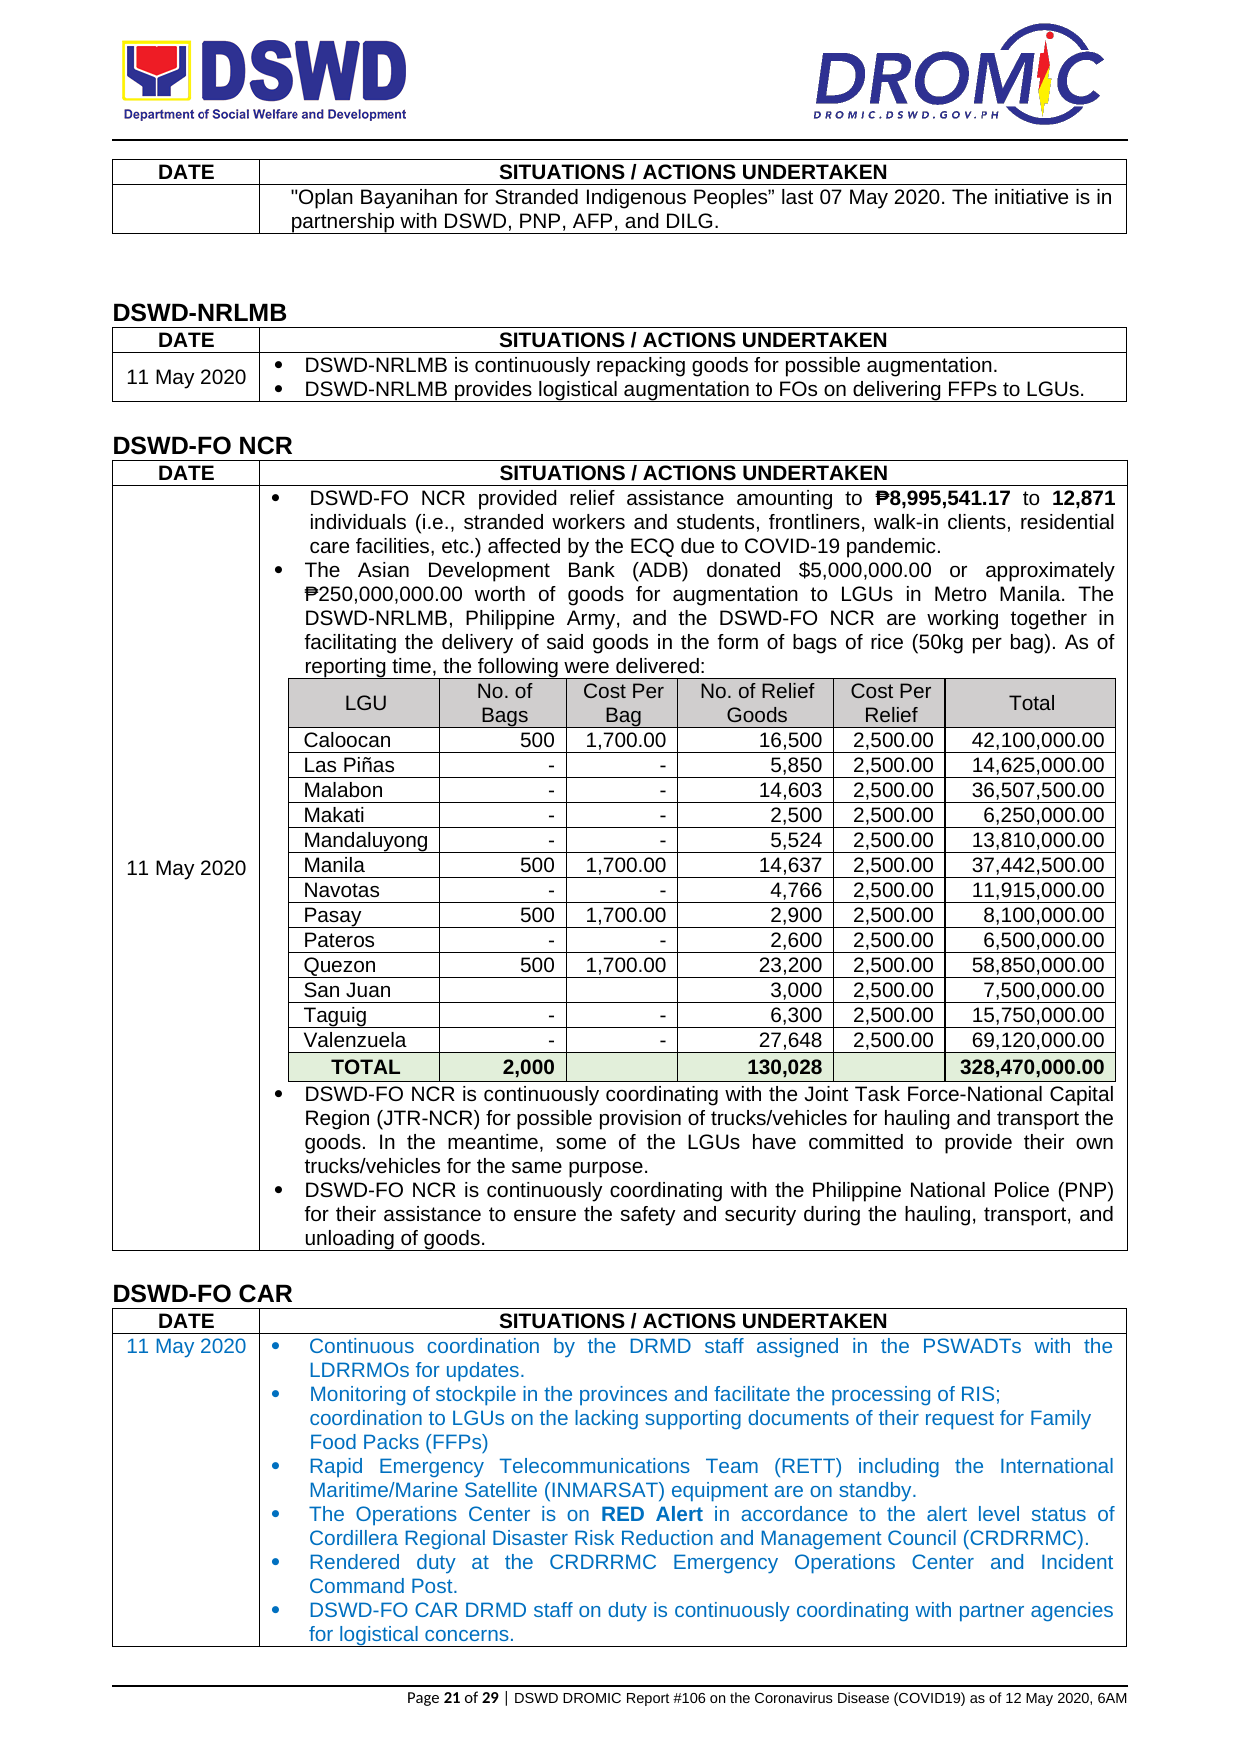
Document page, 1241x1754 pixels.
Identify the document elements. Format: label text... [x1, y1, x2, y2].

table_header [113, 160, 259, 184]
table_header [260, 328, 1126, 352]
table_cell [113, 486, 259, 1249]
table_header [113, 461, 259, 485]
text DSWD-NRLMB [112, 234, 1128, 327]
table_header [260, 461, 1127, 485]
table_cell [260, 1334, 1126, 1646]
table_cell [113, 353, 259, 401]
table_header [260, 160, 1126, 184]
picture [781, 23, 1133, 125]
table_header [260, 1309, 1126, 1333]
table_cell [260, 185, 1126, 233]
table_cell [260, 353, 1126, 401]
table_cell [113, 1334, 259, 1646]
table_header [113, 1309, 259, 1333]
picture [112, 37, 417, 125]
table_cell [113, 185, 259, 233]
text DSWD-FO CAR [112, 1279, 1128, 1308]
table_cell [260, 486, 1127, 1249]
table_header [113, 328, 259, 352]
text DSWD-FO NCR [112, 431, 1128, 460]
